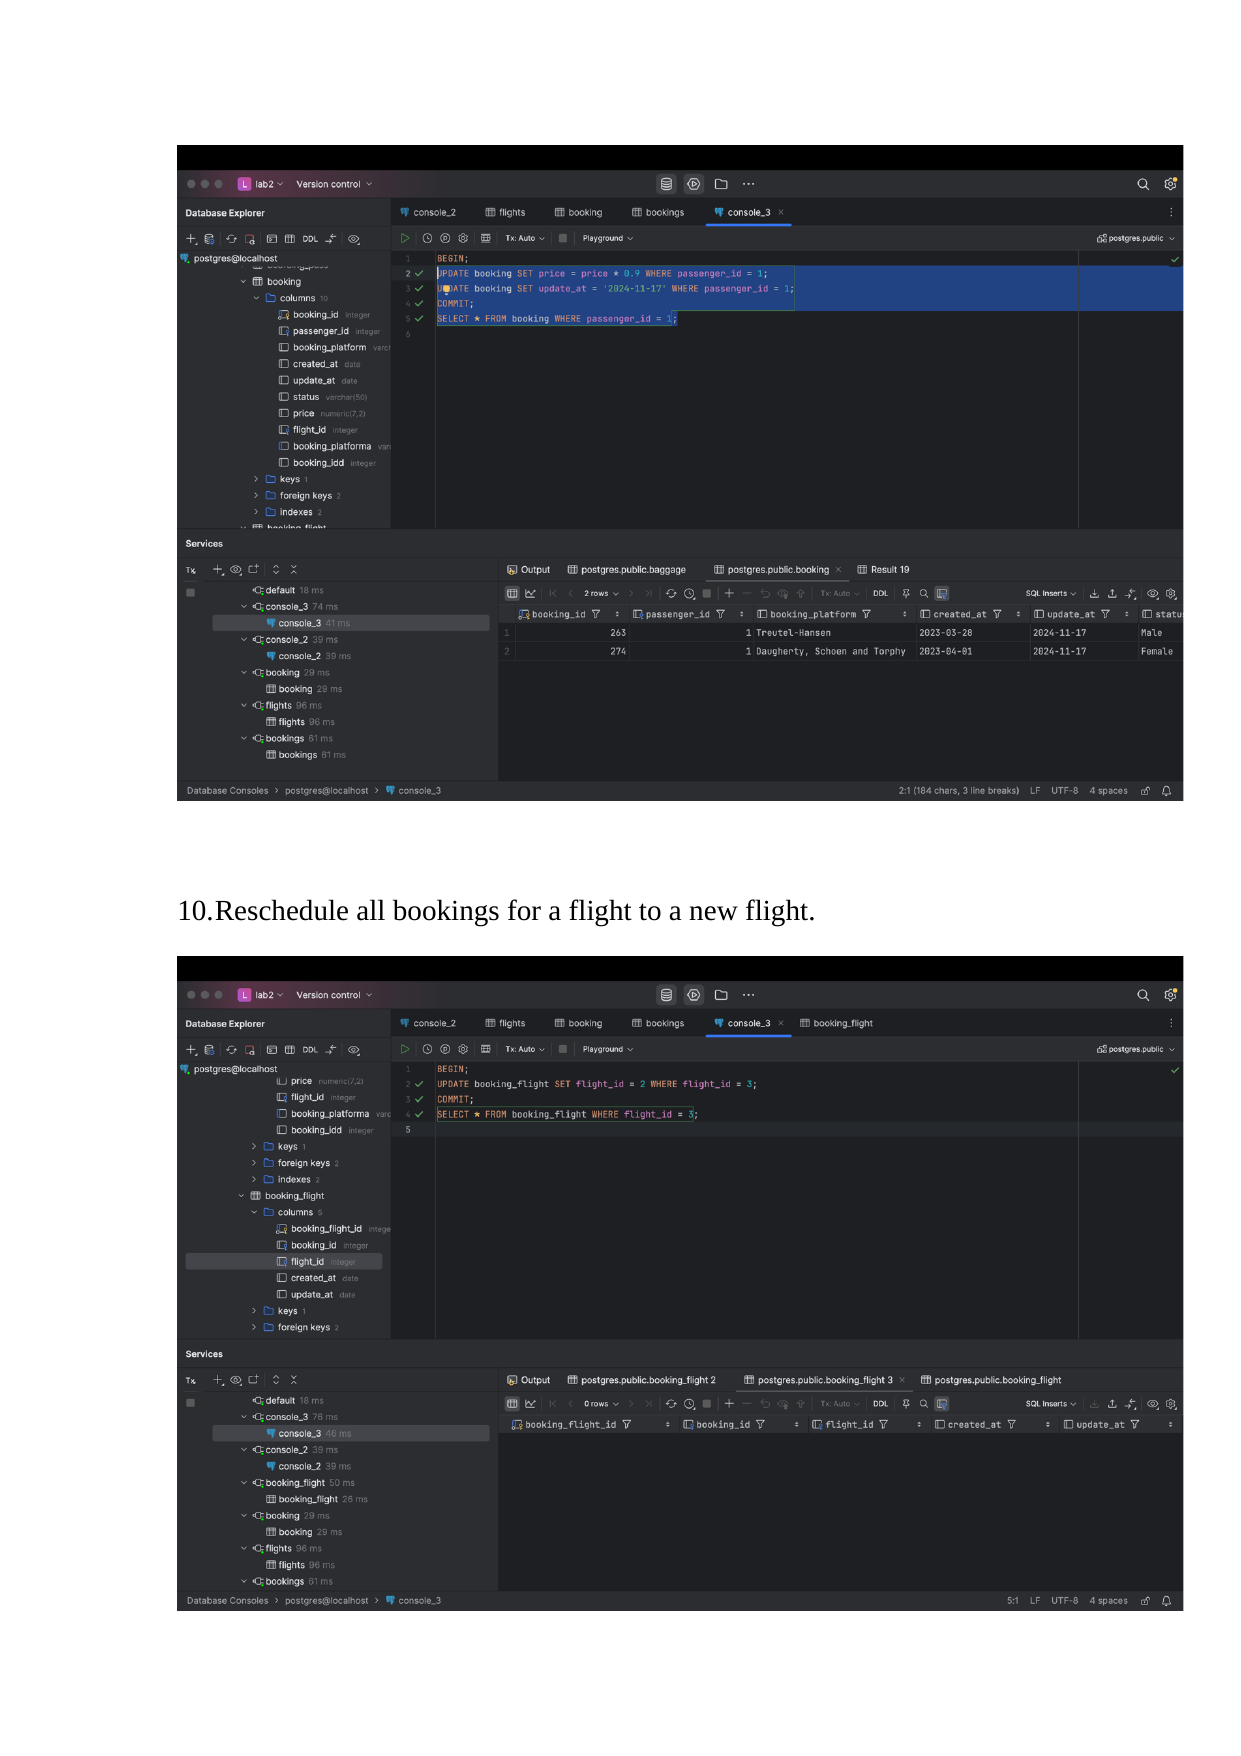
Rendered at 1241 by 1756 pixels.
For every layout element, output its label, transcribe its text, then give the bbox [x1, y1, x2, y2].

picture [177, 956, 1184, 1611]
list Reschedule all bookings for a flight to a new flight. [177, 893, 1146, 926]
picture [177, 145, 1184, 801]
